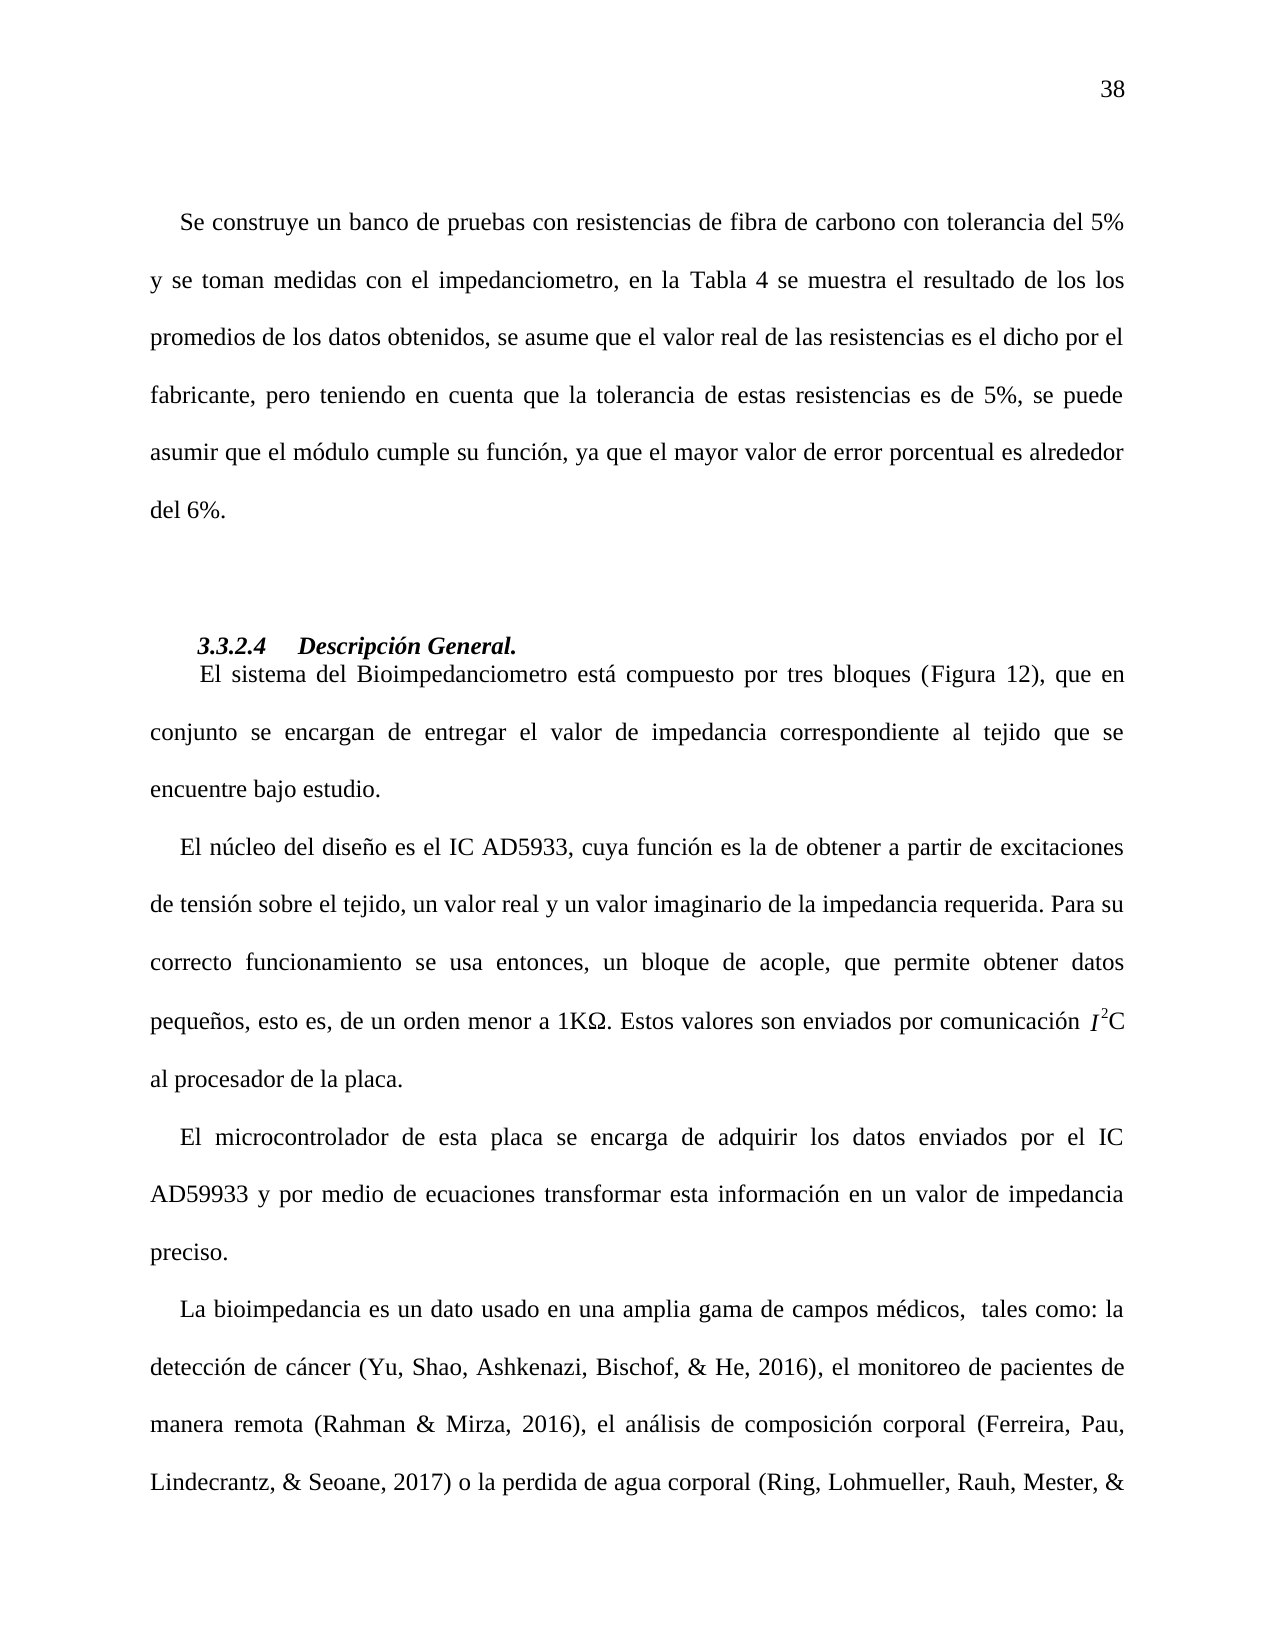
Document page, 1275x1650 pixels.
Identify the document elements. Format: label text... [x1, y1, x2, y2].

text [150, 1294, 1125, 1496]
text El sistema del Bioimpedanciometro está compuesto por tres bloques (Figura 12), que en conjunto se encargan de entregar el valor de impedancia correspondiente al tejido que se encuentre bajo estudio. [150, 659, 1125, 803]
text Se construye un banco de pruebas con resistencias de fibra de carbono con tolerancia del 5% y se toman medidas con el impedanciometro, en la Tabla 4 se muestra el resultado de los los promedios de los datos obtenidos, se asume que el valor real de las resistencias es el dicho por el fabricante, pero teniendo en cuenta que la tolerancia de estas resistencias es de 5%, se puede asumir que el módulo cumple su función, ya que el mayor valor de error porcentual es alrededor del 6%. [150, 207, 1125, 524]
subtitle Descripción General. [150, 631, 1125, 659]
text El microcontrolador de esta placa se encarga de adquirir los datos enviados por el IC AD59933 y por medio de ecuaciones transformar esta información en un valor de impedancia preciso. [150, 1122, 1125, 1266]
text El núcleo del diseño es el IC AD5933, cuya función es la de obtener a partir de excitaciones de tensión sobre el tejido, un valor real y un valor imaginario de la impedancia requerida. Para su correcto funcionamiento se usa entonces, un bloque de acople, que permite obtener datos pequeños, esto es, de un orden menor a 1KΩ. Estos valores son enviados por comunicación C al procesador de la placa. [150, 832, 1125, 1093]
